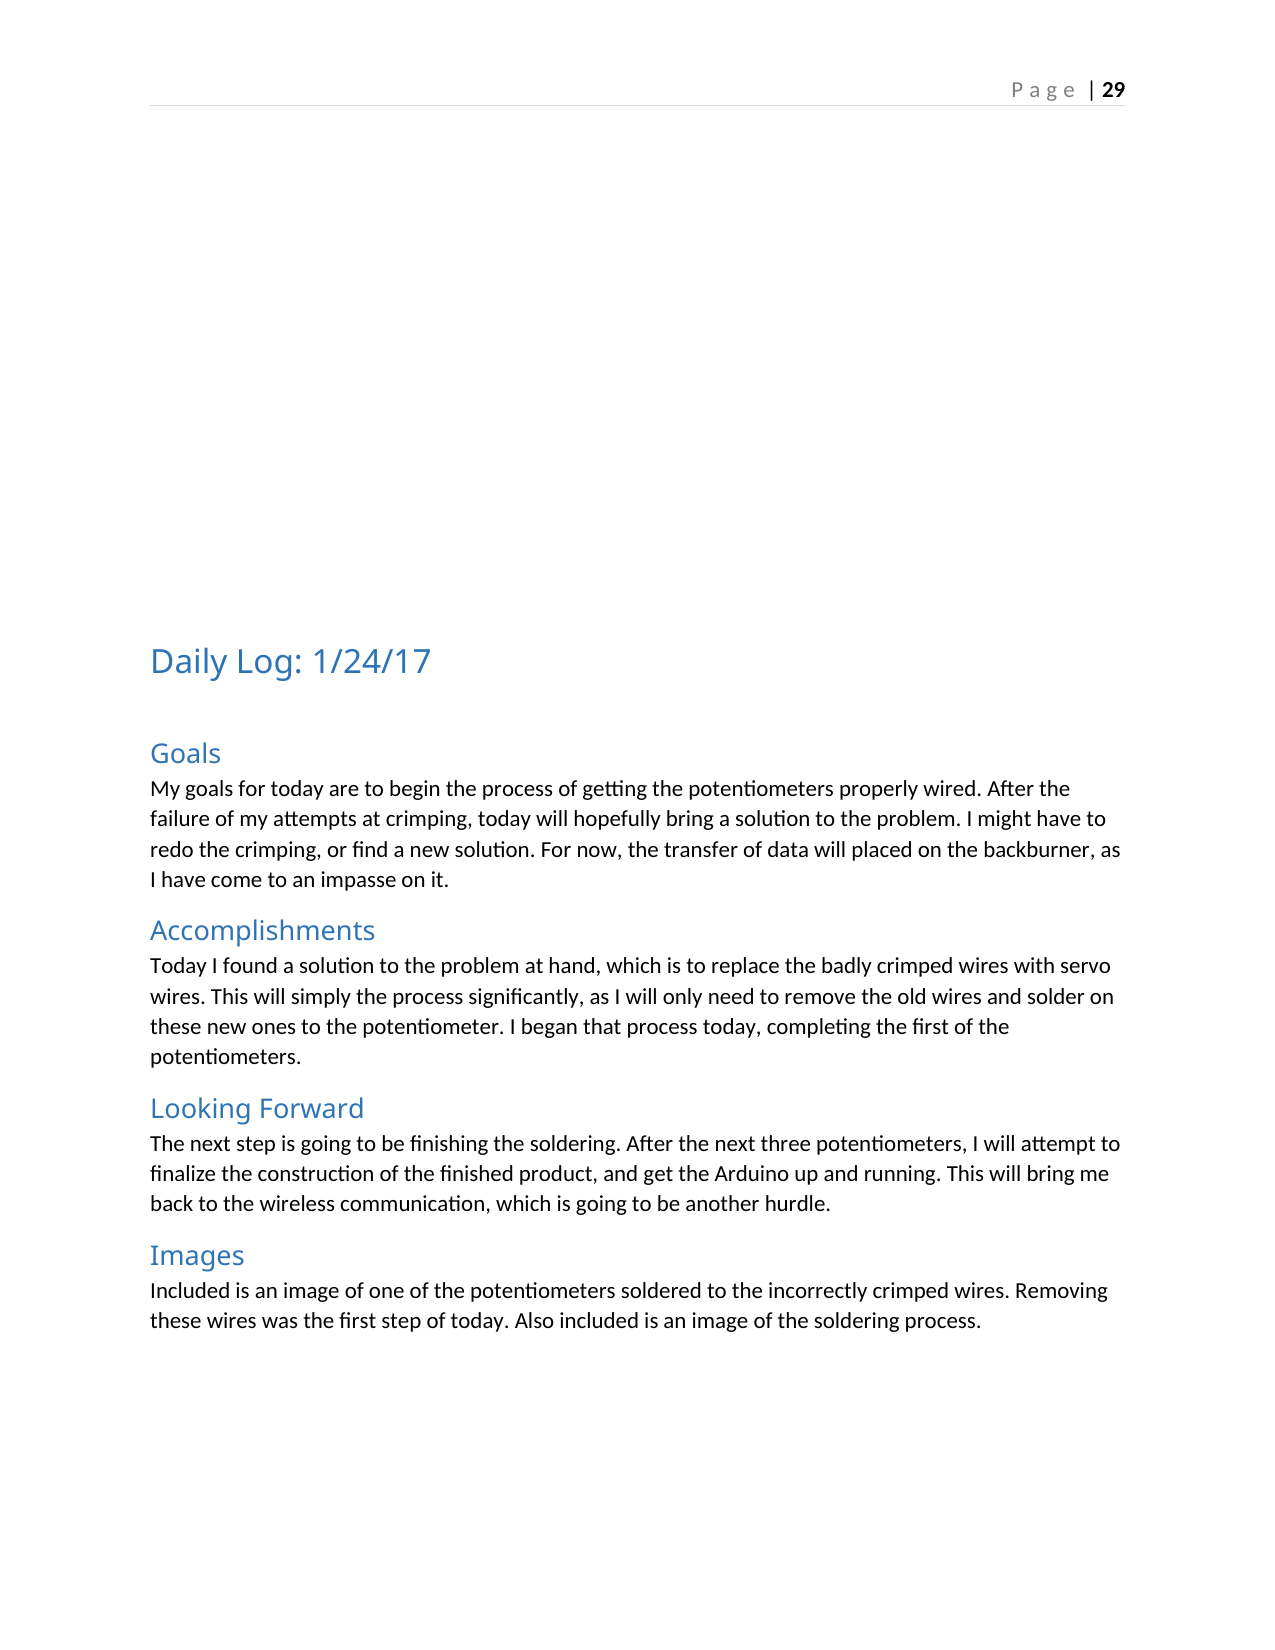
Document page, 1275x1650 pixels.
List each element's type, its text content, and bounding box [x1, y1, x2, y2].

subtitle Daily Log: 1/24/17 [150, 637, 1125, 683]
text My goals for today are to begin the process of getting the potentiometers properly wired. After the failure of my attempts at crimping, today will hopefully bring a solution to the problem. I might have to redo the crimping, or find a new solution. For now, the transfer of data will placed on the backburner, as I have come to an impasse on it. [150, 774, 1125, 893]
subtitle Looking Forward [150, 1089, 1125, 1126]
subtitle Accomplishments [150, 912, 1125, 949]
subtitle Images [150, 1236, 1125, 1273]
text Today I found a solution to the problem at hand, which is to replace the badly crimped wires with servo wires. This will simply the process significantly, as I will only need to remove the old wires and solder on these new ones to the potentiometer. I began that process today, completing the first of the potentiometers. [150, 952, 1125, 1070]
text The next step is going to be finishing the soldering. After the next three potentiometers, I will attempt to finalize the construction of the finished product, and get the Arduino up and running. This will bring me back to the wireless communication, which is going to be another hurdle. [150, 1129, 1125, 1217]
subtitle Goals [150, 734, 1125, 771]
text Included is an image of one of the potentiometers soldered to the incorrectly crimped wires. Removing these wires was the first step of today. Also included is an image of the soldering process. [150, 1276, 1125, 1334]
